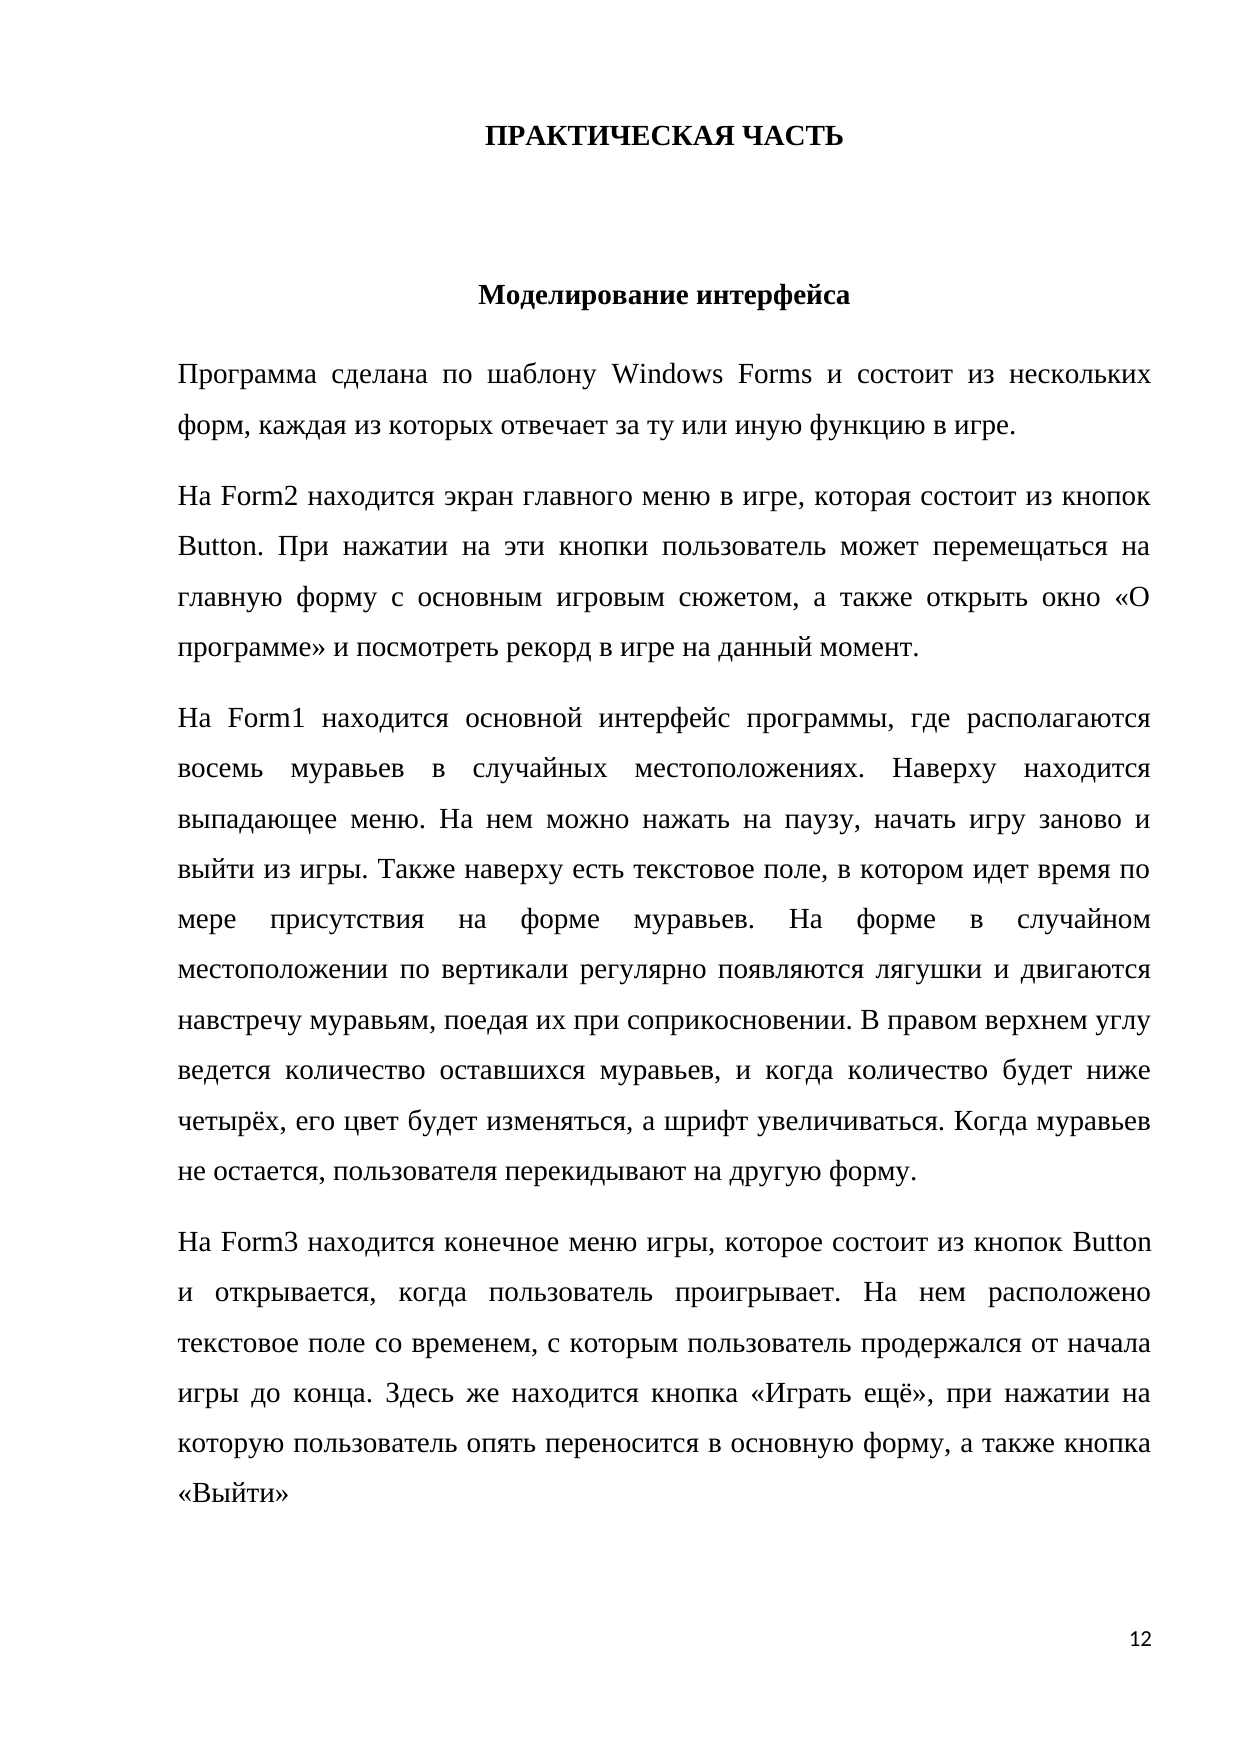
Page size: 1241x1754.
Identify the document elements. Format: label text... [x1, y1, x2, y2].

text На Form2 находится экран главного меню в игре, которая состоит из кнопок Button. При нажатии на эти кнопки пользователь может перемещаться на главную форму с основным игровым сюжетом, а также открыть окно «О программе» и посмотреть рекорд в игре на данный момент. [177, 478, 1152, 662]
text ПРАКТИЧЕСКАЯ ЧАСТЬ [177, 118, 1152, 152]
text На Form3 находится конечное меню игры, которое состоит из кнопок Button и открывается, когда пользователь проигрывает. На нем расположено текстовое поле со временем, с которым пользователь продержался от начала игры до конца. Здесь же находится кнопка «Играть ещё», при нажатии на которую пользователь опять переносится в основную форму, а также кнопка «Выйти» [177, 1224, 1152, 1509]
text Моделирование интерфейса [177, 277, 1152, 311]
text На Form1 находится основной интерфейс программы, где располагаются восемь муравьев в случайных местоположениях. Наверху находится выпадающее меню. На нем можно нажать на паузу, начать игру заново и выйти из игры. Также наверху есть текстовое поле, в котором идет время по мере присутствия на форме муравьев. На форме в случайном местоположении по вертикали регулярно появляются лягушки и двигаются навстречу муравьям, поедая их при соприкосновении. В правом верхнем углу ведется количество оставшихся муравьев, и когда количество будет ниже четырёх, его цвет будет изменяться, а шрифт увеличиваться. Когда муравьев не остается, пользователя перекидывают на другую форму. [177, 700, 1152, 1186]
text Программа сделана по шаблону Windows Forms и состоит из нескольких форм, каждая из которых отвечает за ту или иную функцию в игре. [177, 357, 1152, 440]
